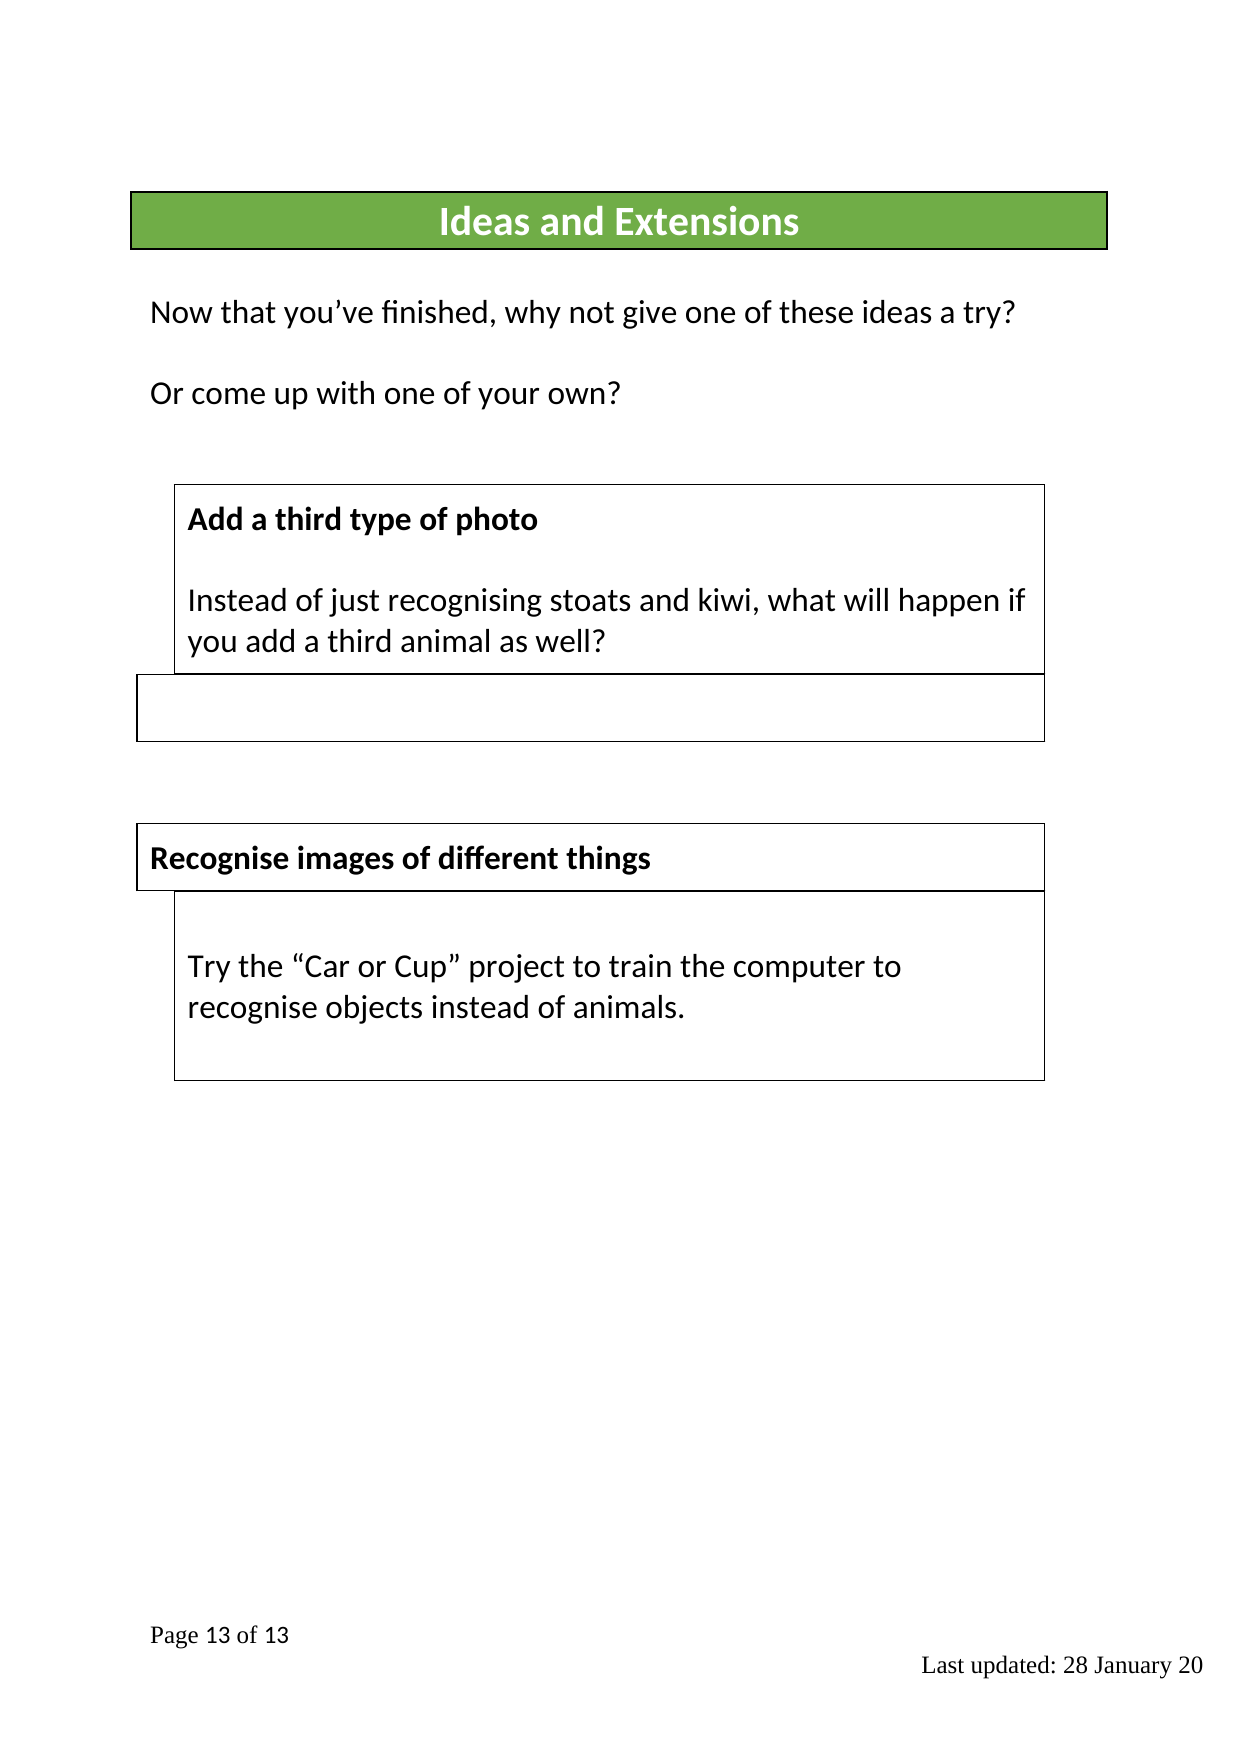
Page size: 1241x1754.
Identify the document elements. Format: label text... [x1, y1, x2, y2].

text Try the “Car or Cup” project to train the computer to recognise objects instead of animals. [175, 932, 1044, 1027]
text Now that you’ve finished, why not give one of these ideas a try? [150, 291, 1090, 331]
text Recognise images of different things [138, 824, 1044, 890]
text Instead of just recognising stoats and kiwi, what will happen if you add a third animal as well? [175, 566, 1044, 673]
text Add a third type of photo [175, 485, 1044, 538]
text Or come up with one of your own? [150, 372, 1090, 443]
text Ideas and Extensions [132, 193, 1106, 248]
